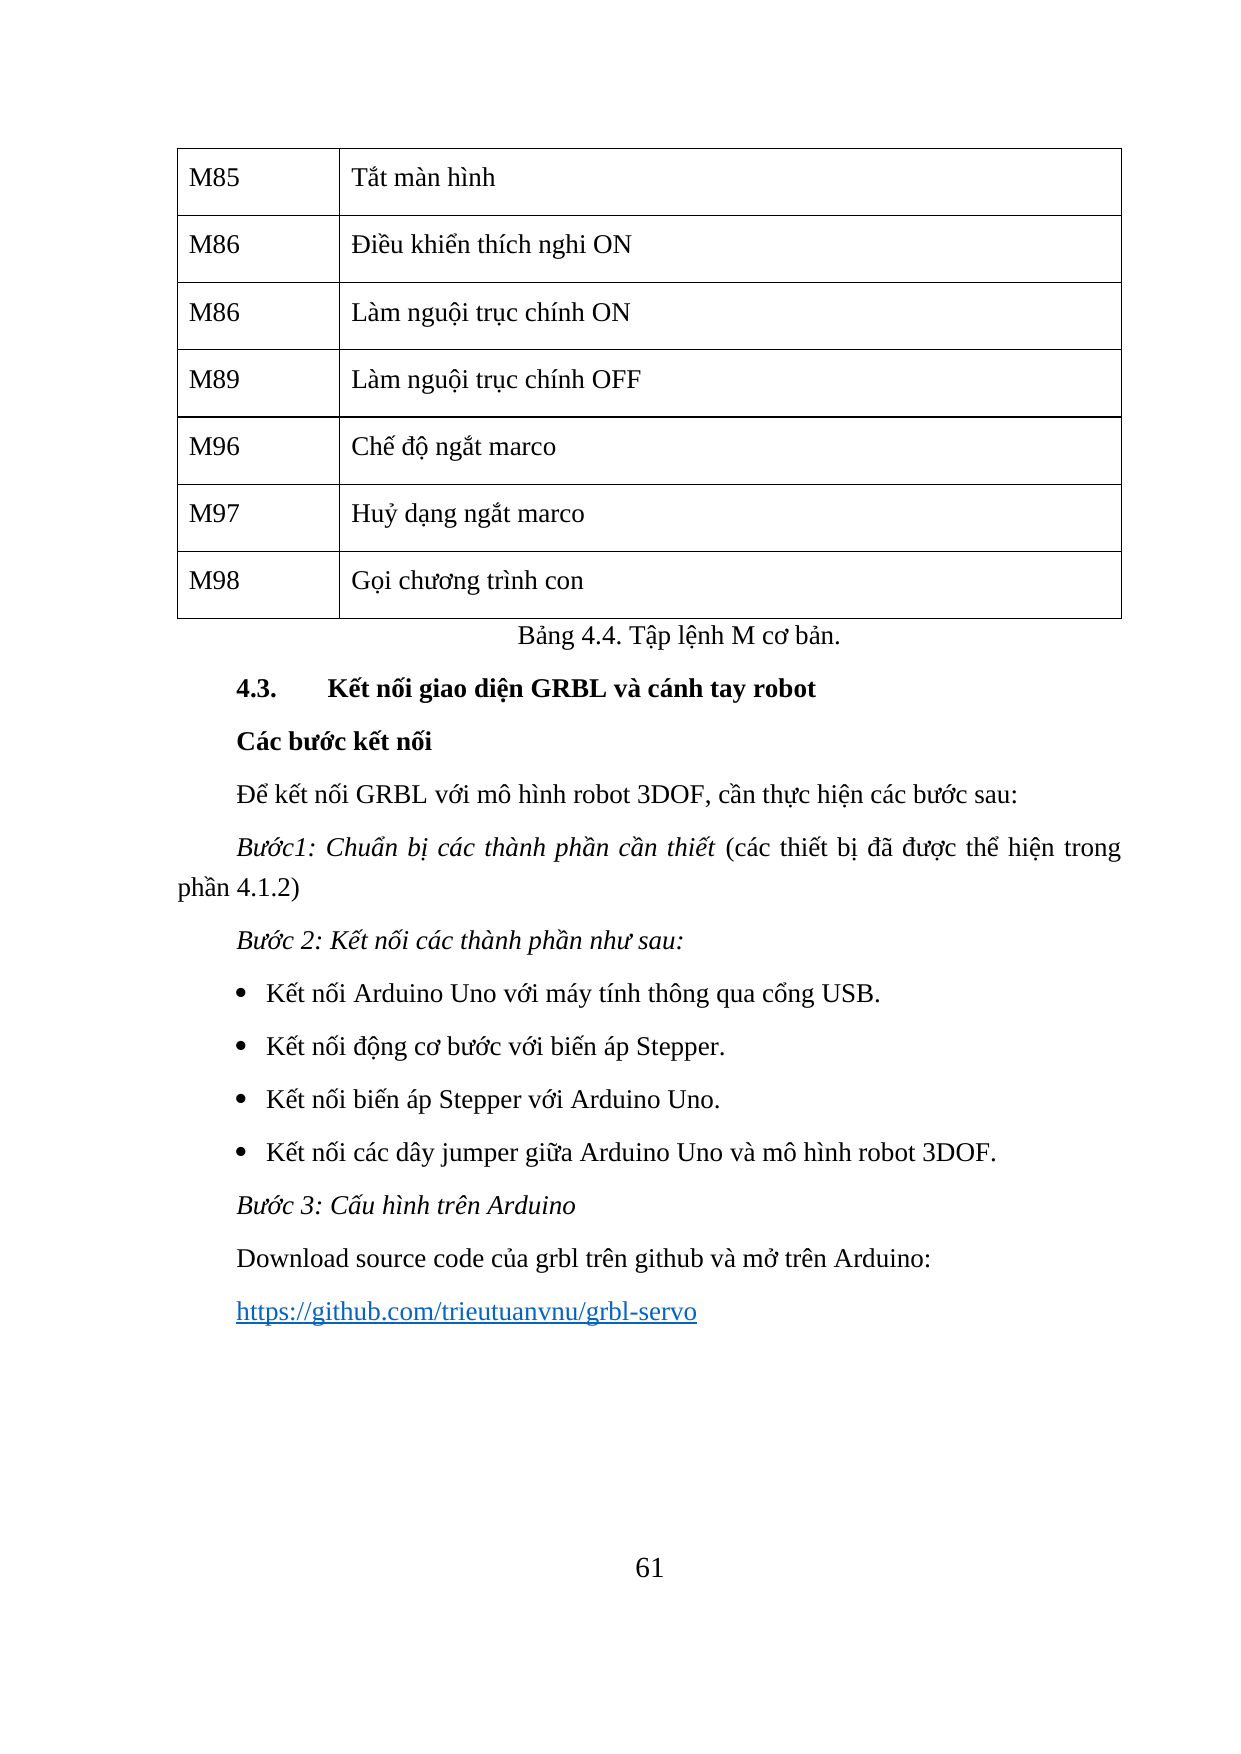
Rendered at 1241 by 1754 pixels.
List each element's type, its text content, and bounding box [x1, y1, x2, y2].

list Kết nối biến áp Stepper với Arduino Uno. [177, 1083, 1122, 1114]
table_cell M85 [178, 149, 339, 215]
table_cell Làm nguội trục chính ON [340, 283, 1121, 349]
text Bước 3: Cấu hình trên Arduino [177, 1189, 1122, 1221]
text Bước 2: Kết nối các thành phần như sau: [177, 924, 1122, 955]
table_cell M89 [178, 350, 339, 416]
text Các bước kết nối [177, 725, 1122, 756]
table_cell M86 [178, 216, 339, 282]
table_cell M98 [178, 552, 339, 618]
list Kết nối các dây jumper giữa Arduino Uno và mô hình robot 3DOF. [177, 1136, 1122, 1168]
list Kết nối Arduino Uno với máy tính thông qua cổng USB. [177, 977, 1122, 1008]
table_cell Chế độ ngắt marco [340, 418, 1121, 484]
text Để kết nối GRBL với mô hình robot 3DOF, cần thực hiện các bước sau: [177, 778, 1122, 809]
list Kết nối động cơ bước với biến áp Stepper. [177, 1030, 1122, 1061]
table_cell Điều khiển thích nghi ON [340, 216, 1121, 282]
table_cell Huỷ dạng ngắt marco [340, 485, 1121, 551]
subtitle Kết nối giao diện GRBL và cánh tay robot [177, 672, 1122, 703]
text https://github.com/trieutuanvnu/grbl-servo [177, 1295, 1122, 1326]
table_cell M96 [178, 418, 339, 484]
text Download source code của grbl trên github và mở trên Arduino: [177, 1242, 1122, 1273]
table_cell M97 [178, 485, 339, 551]
table_cell Tắt màn hình [340, 149, 1121, 215]
table_cell Làm nguội trục chính OFF [340, 350, 1121, 416]
table_cell Gọi chương trình con [340, 552, 1121, 618]
table_cell M86 [178, 283, 339, 349]
text Bước1: Chuẩn bị các thành phần cần thiết (các thiết bị đã được thể hiện trong phần 4.1.2) [177, 831, 1122, 902]
